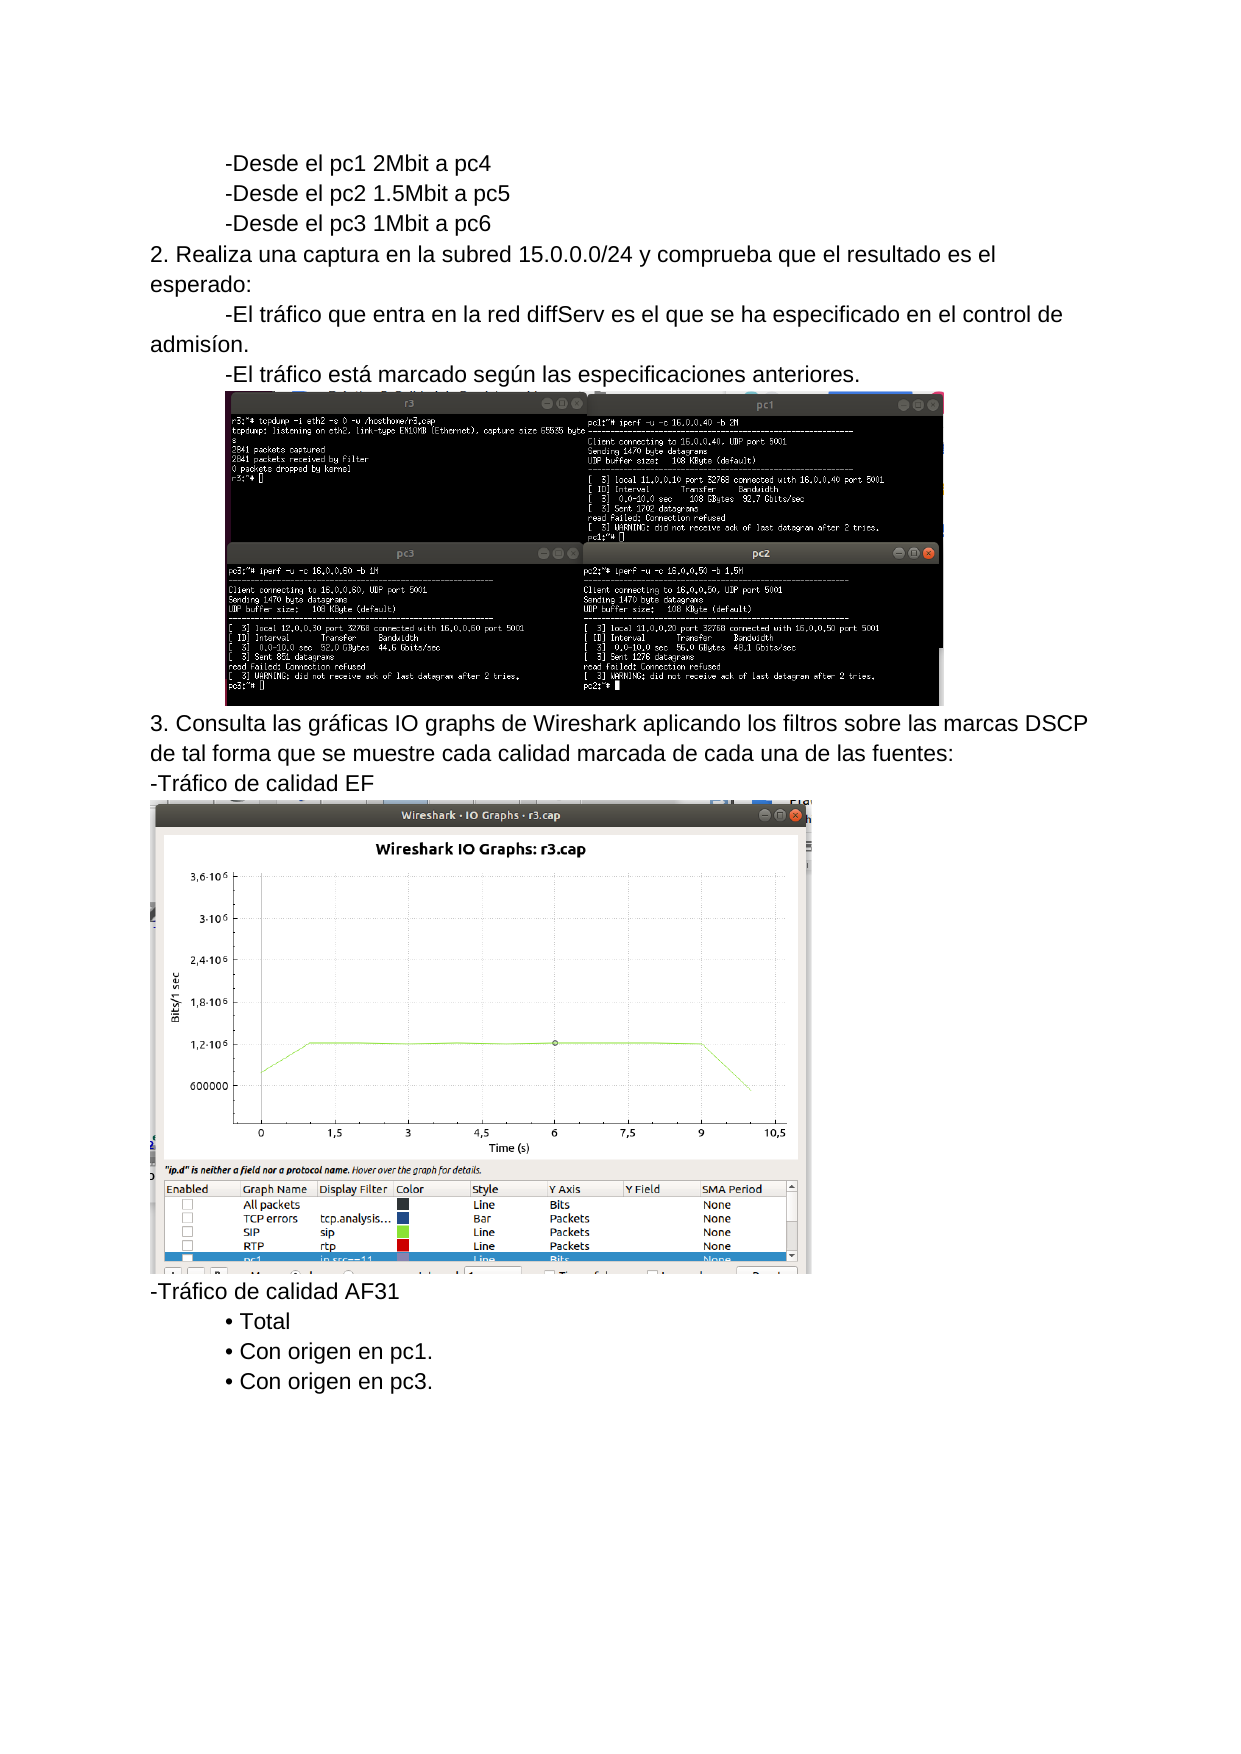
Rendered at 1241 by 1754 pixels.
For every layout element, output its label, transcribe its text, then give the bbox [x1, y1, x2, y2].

text • Con origen en pc3. [150, 1368, 1090, 1395]
text 2. Realiza una captura en la subred 15.0.0.0/24 y comprueba que el resultado es el esperado: [150, 241, 1090, 297]
text -Desde el pc3 1Mbit a pc6 [150, 210, 1090, 237]
text -Tráfico de calidad EF [150, 770, 1090, 796]
text -Desde el pc2 1.5Mbit a pc5 [150, 180, 1090, 207]
text -Desde el pc1 2Mbit a pc4 [150, 150, 1090, 176]
text 3. Consulta las gráficas IO graphs de Wireshark aplicando los filtros sobre las marcas DSCP de tal forma que se muestre cada calidad marcada de cada una de las fuentes: [150, 709, 1090, 766]
text • Total [150, 1308, 1090, 1334]
text -Tráfico de calidad AF31 [150, 1278, 1090, 1304]
text • Con origen en pc1. [150, 1338, 1090, 1364]
picture [150, 800, 812, 1274]
picture [225, 391, 944, 706]
text -El tráfico está marcado según las especificaciones anteriores. [150, 361, 1090, 388]
text -El tráfico que entra en la red diffServ es el que se ha especificado en el control de admisíon. [150, 301, 1090, 358]
